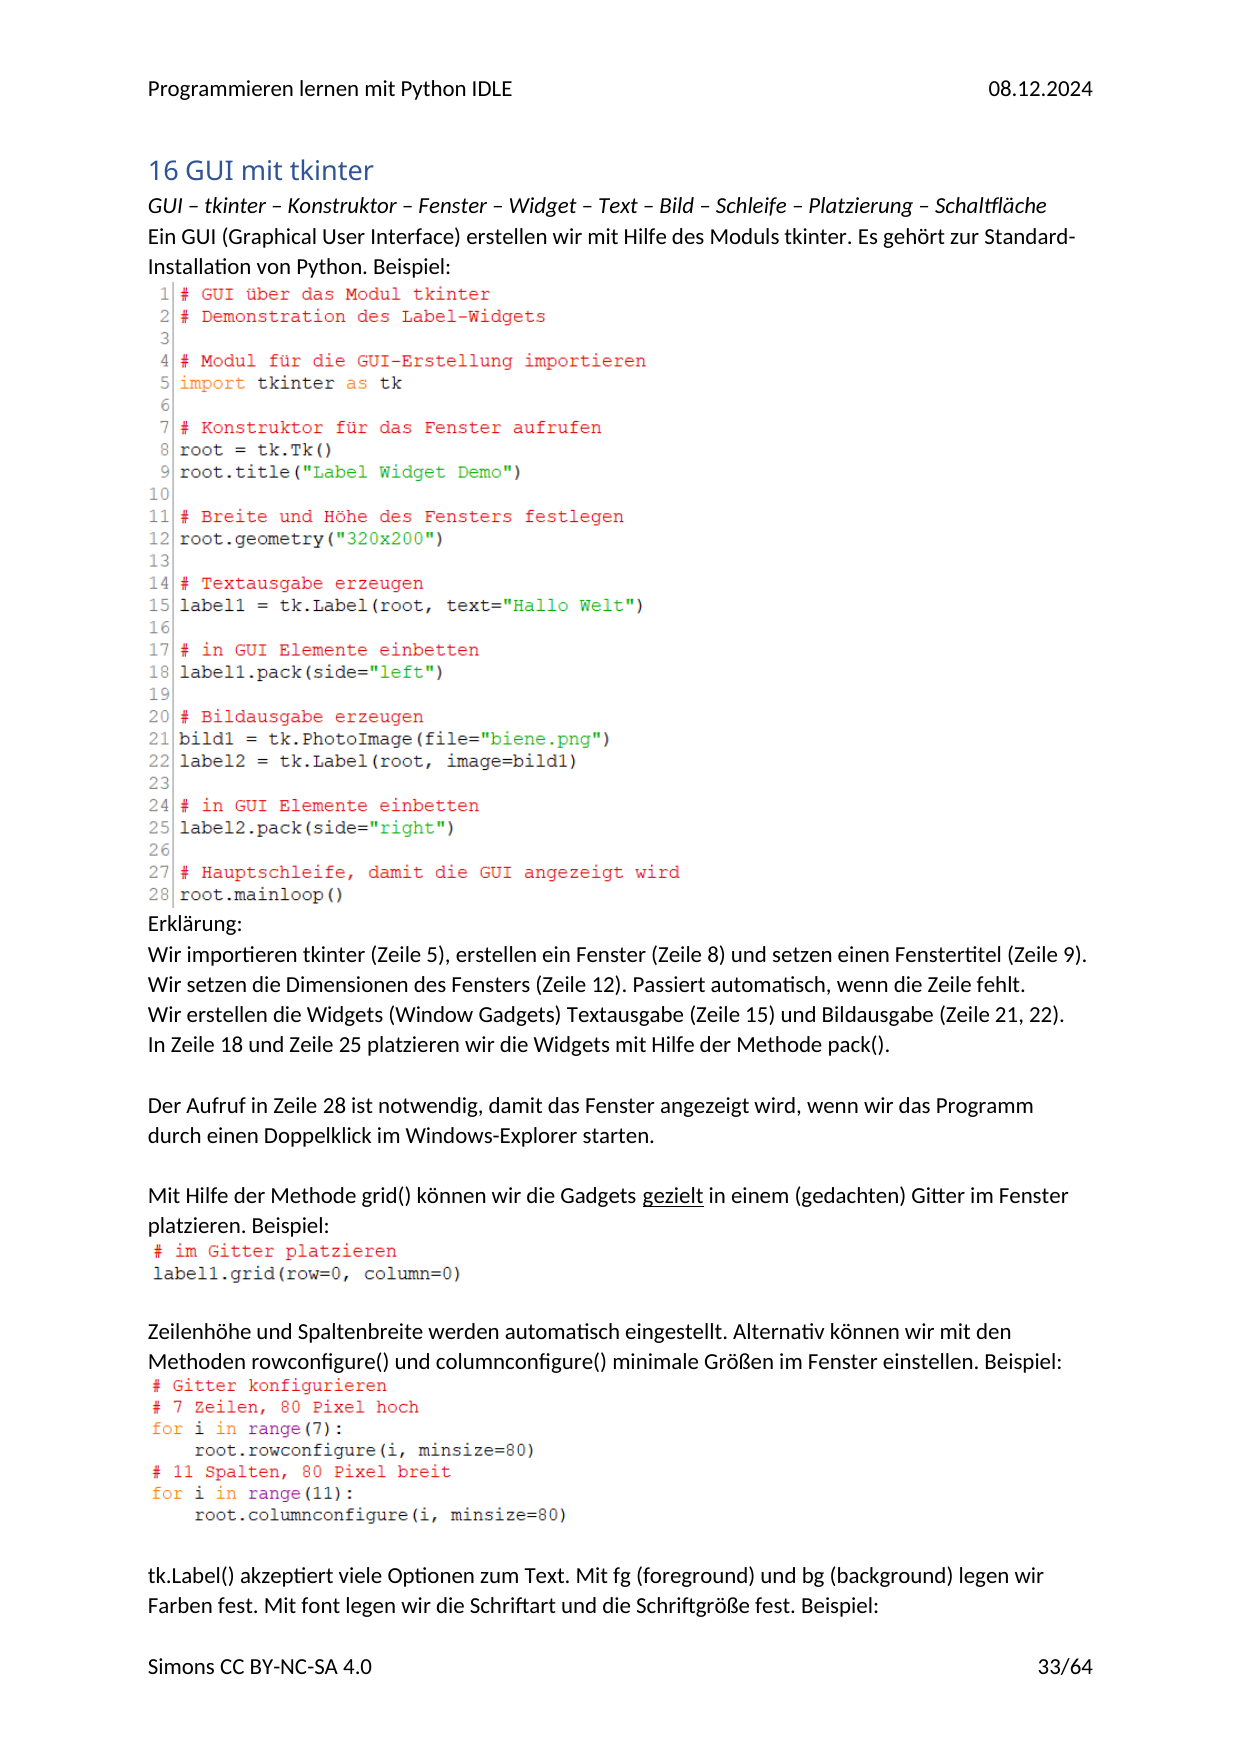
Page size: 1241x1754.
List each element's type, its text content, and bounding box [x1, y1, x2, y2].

text GUI – tkinter – Konstruktor – Fenster – Widget – Text – Bild – Schleife – Platzierung – Schaltfläche [148, 192, 1092, 220]
text tk.Label() akzeptiert viele Optionen zum Text. Mit fg (foreground) und bg (background) legen wir Farben fest. Mit font legen wir die Schriftart und die Schriftgröße fest. Beispiel: [148, 1561, 1092, 1619]
text In Zeile 18 und Zeile 25 platzieren wir die Widgets mit Hilfe der Methode pack(). [148, 1030, 1092, 1058]
text Ein GUI (Graphical User Interface) erstellen wir mit Hilfe des Moduls tkinter. Es gehört zur Standard-Installation von Python. Beispiel: [148, 222, 1092, 280]
text Mit Hilfe der Methode grid() können wir die Gadgets gezielt in einem (gedachten) Gitter im Fenster platzieren. Beispiel: [148, 1181, 1092, 1239]
text Zeilenhöhe und Spaltenbreite werden automatisch eingestellt. Alternativ können wir mit den Methoden rowconfigure() und columnconfigure() minimale Größen im Fenster einstellen. Beispiel: [148, 1317, 1092, 1376]
text Wir erstellen die Widgets (Window Gadgets) Textausgabe (Zeile 15) und Bildausgabe (Zeile 21, 22). [148, 1000, 1092, 1028]
text Erklärung: [148, 909, 1092, 937]
text Wir importieren tkinter (Zeile 5), erstellen ein Fenster (Zeile 8) und setzen einen Fenstertitel (Zeile 9). [148, 940, 1092, 968]
picture [147, 1377, 593, 1529]
picture [147, 282, 760, 908]
text Wir setzen die Dimensionen des Fensters (Zeile 12). Passiert automatisch, wenn die Zeile fehlt. [148, 970, 1092, 998]
subtitle GUI mit tkinter [148, 152, 1092, 189]
text Der Aufruf in Zeile 28 ist notwendig, damit das Fenster angezeigt wird, wenn wir das Programm durch einen Doppelklick im Windows-Explorer starten. [148, 1091, 1092, 1149]
picture [147, 1241, 485, 1285]
